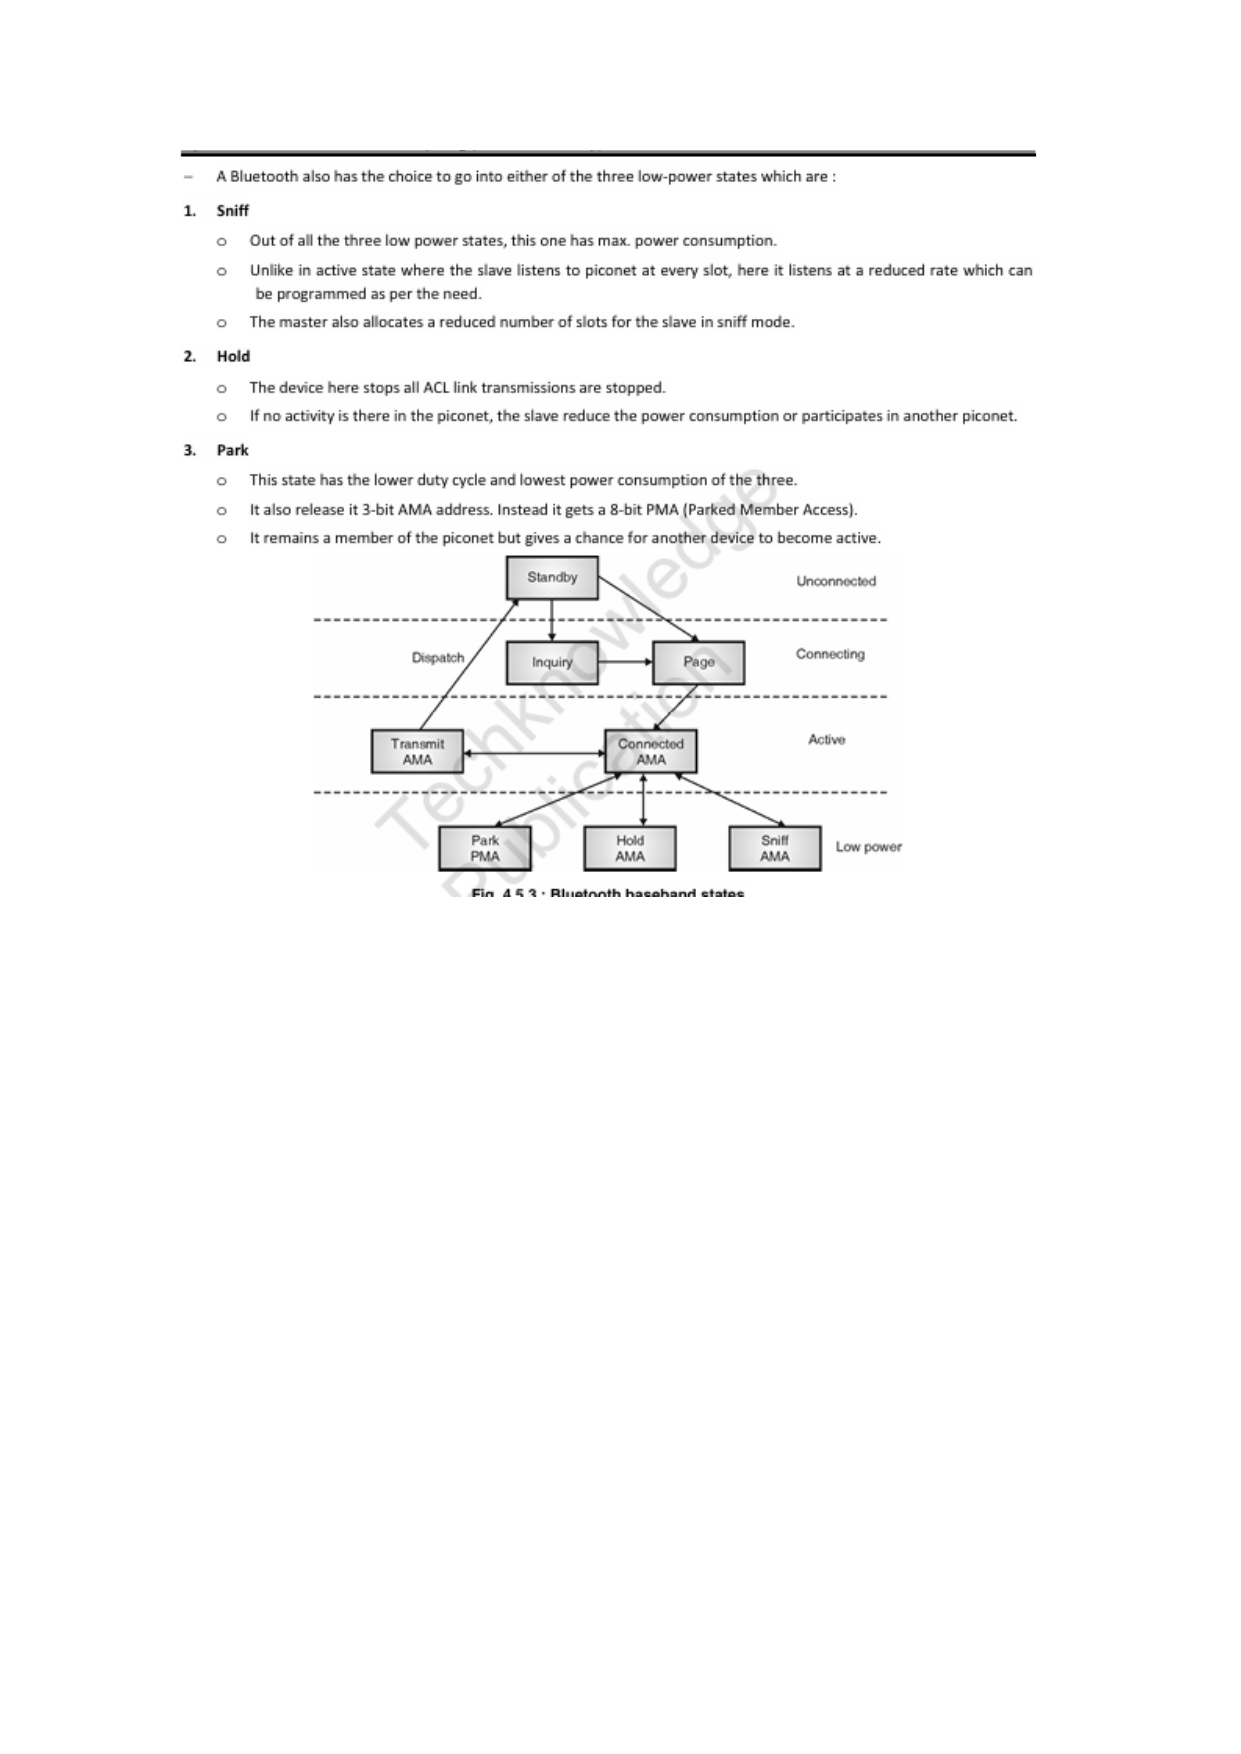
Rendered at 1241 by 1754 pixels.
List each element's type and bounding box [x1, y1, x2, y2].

picture [150, 150, 1037, 897]
